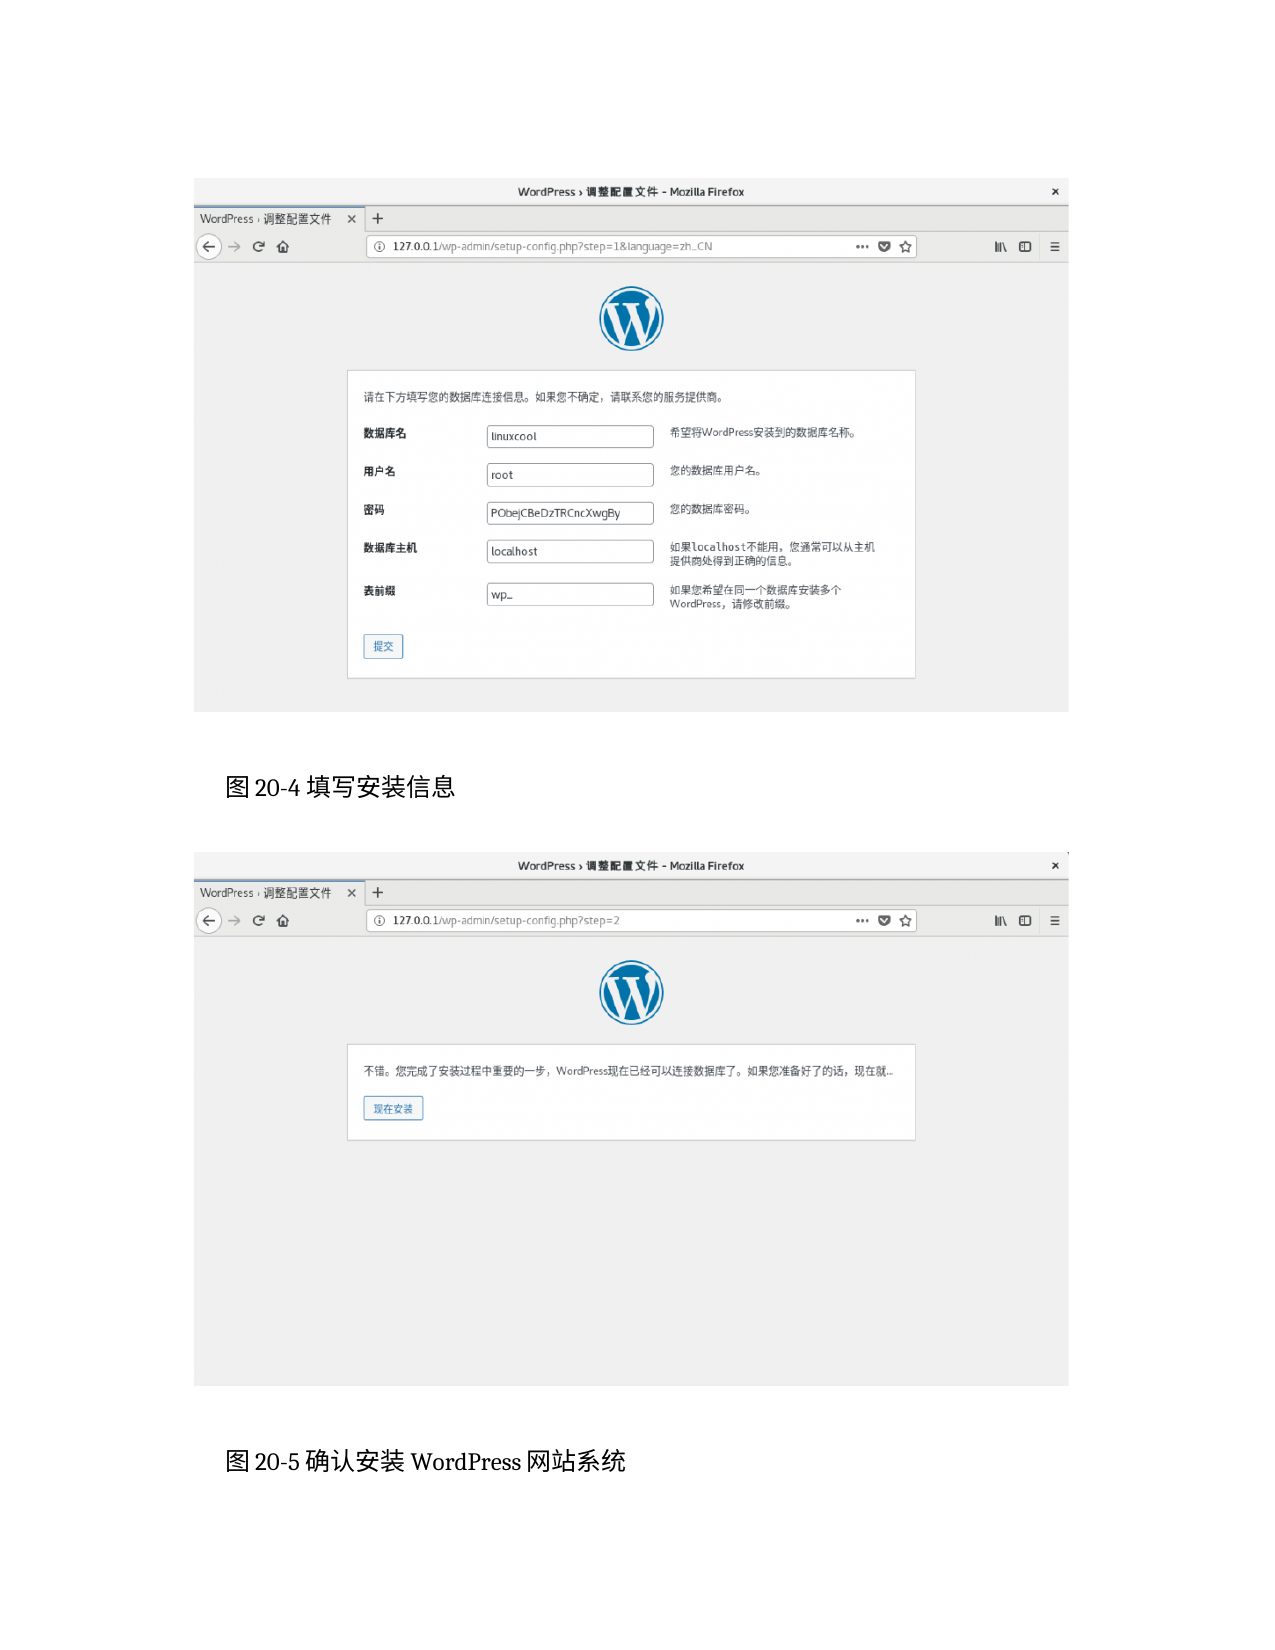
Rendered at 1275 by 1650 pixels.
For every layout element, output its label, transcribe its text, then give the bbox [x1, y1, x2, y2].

list 图20-4 填写安装信息 [175, 774, 1125, 803]
picture [193, 852, 1069, 1386]
list 图20-5 确认安装WordPress网站系统 [175, 1448, 1125, 1476]
picture [193, 178, 1069, 712]
